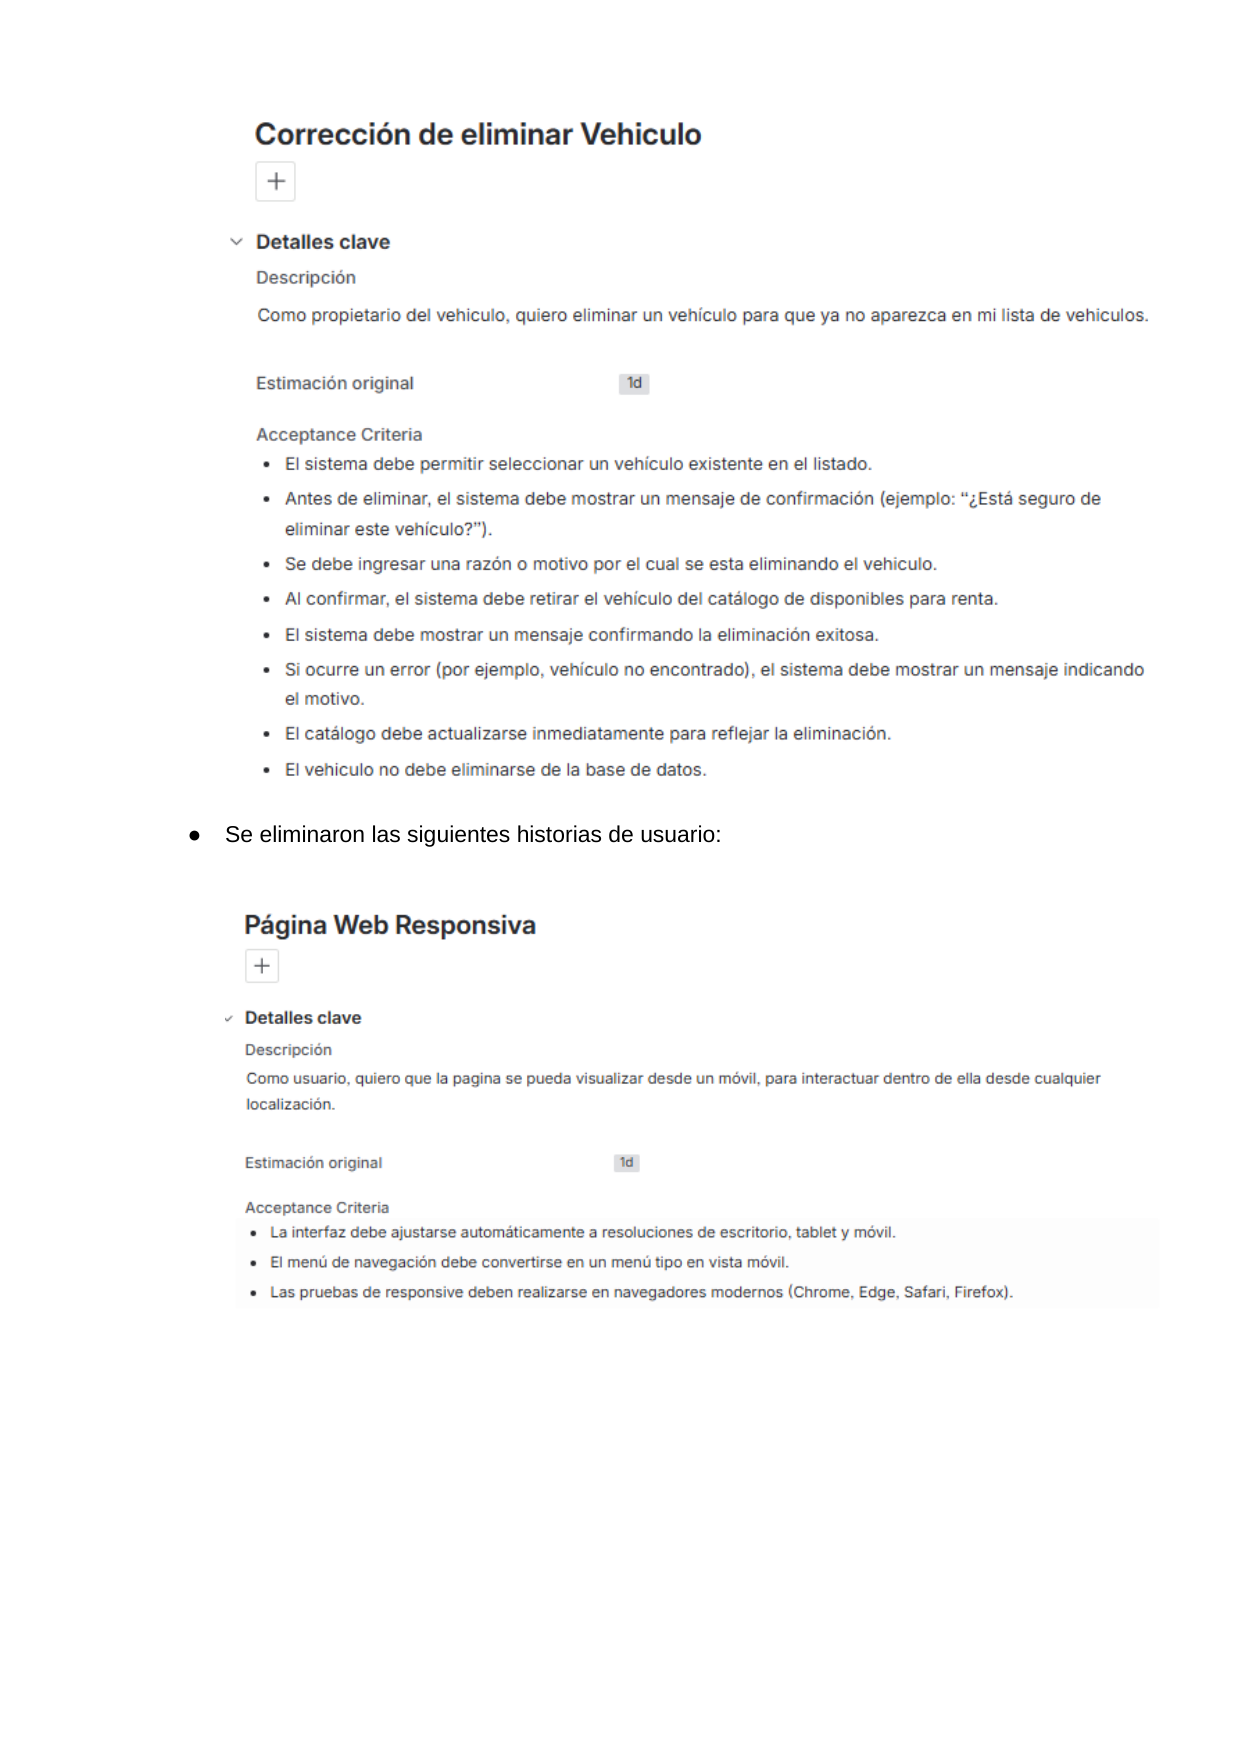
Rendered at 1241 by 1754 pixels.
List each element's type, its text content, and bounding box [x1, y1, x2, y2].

picture [225, 911, 1166, 1337]
list Se eliminaron las siguientes historias de usuario: [187, 821, 1090, 847]
picture [225, 118, 1166, 787]
